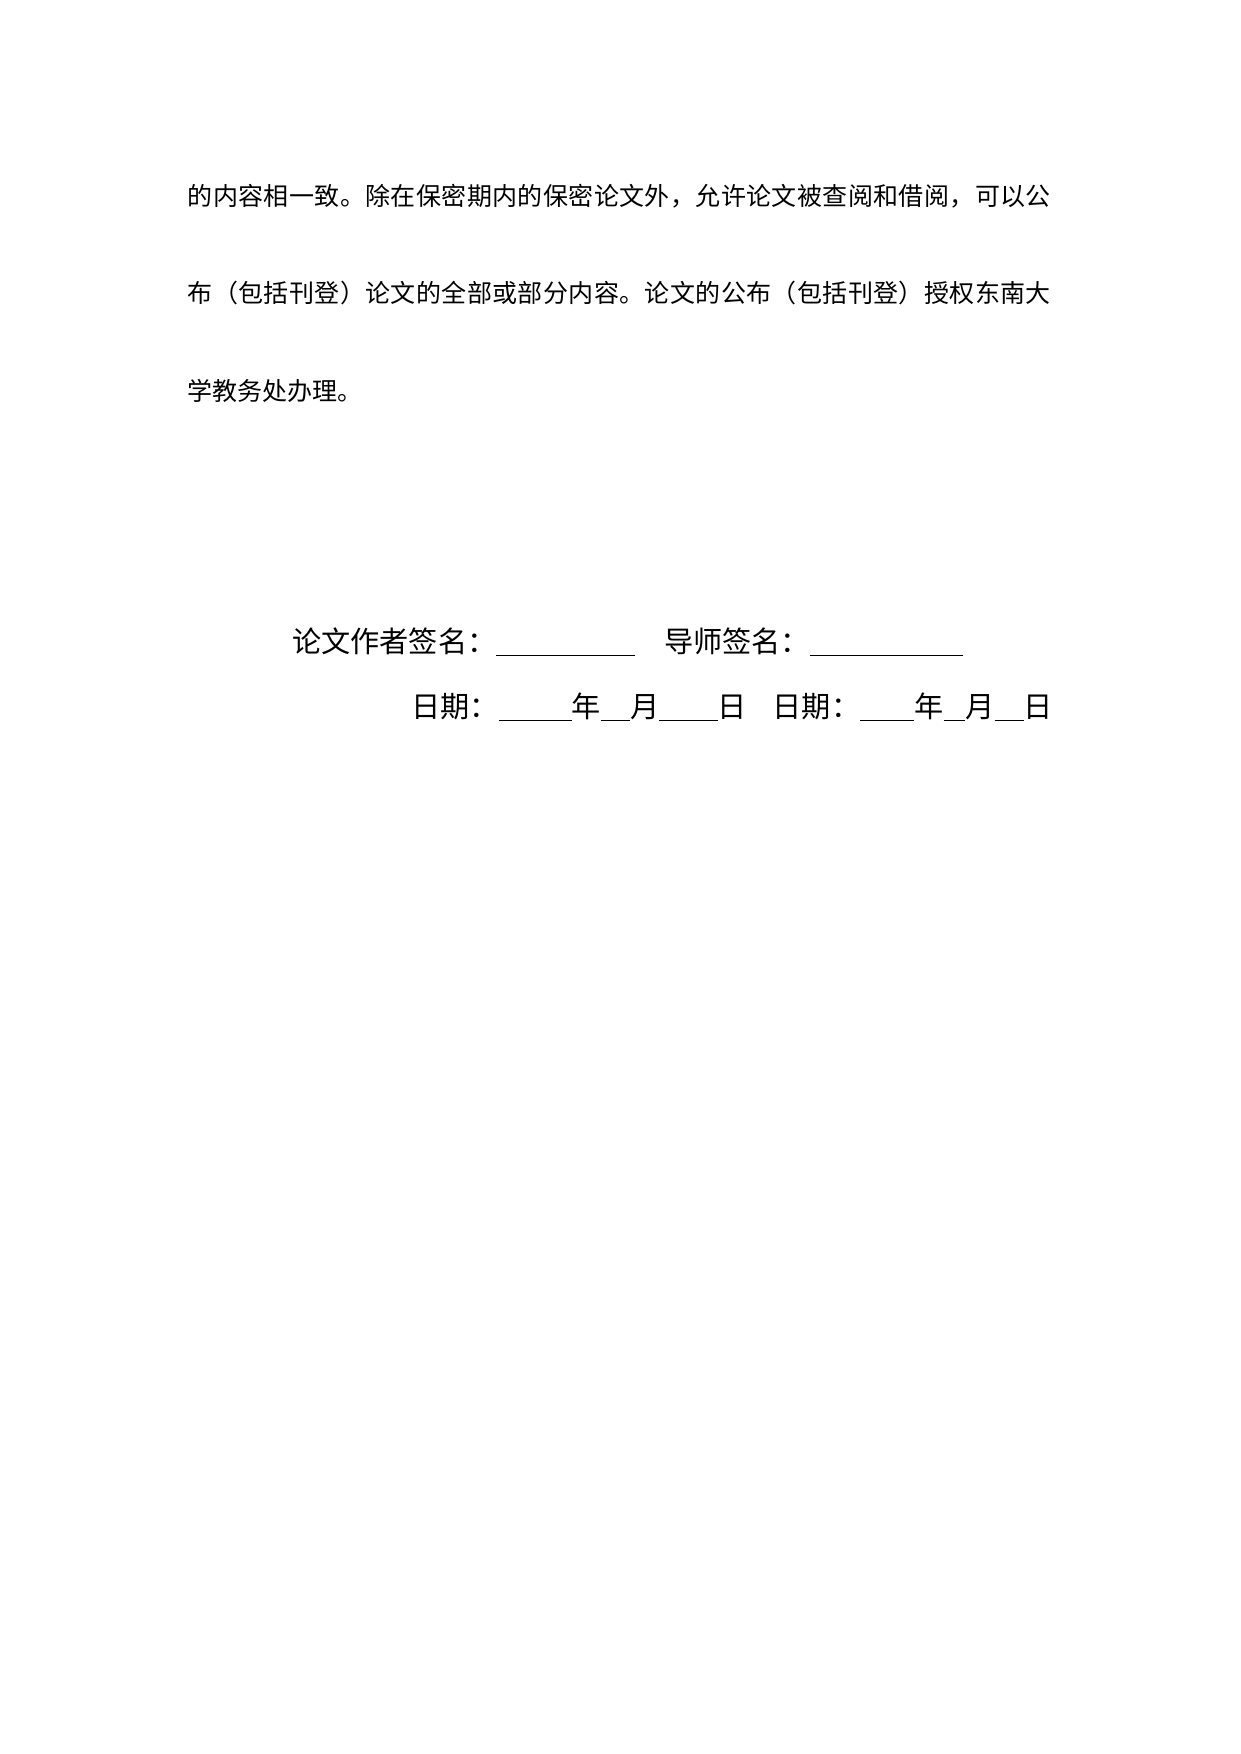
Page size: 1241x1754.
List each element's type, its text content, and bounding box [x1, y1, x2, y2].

text 日期： 年 月 日 日期： 年 月 日 [187, 673, 1053, 738]
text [187, 162, 1053, 422]
text 论文作者签名： 导师签名： [187, 608, 1053, 673]
